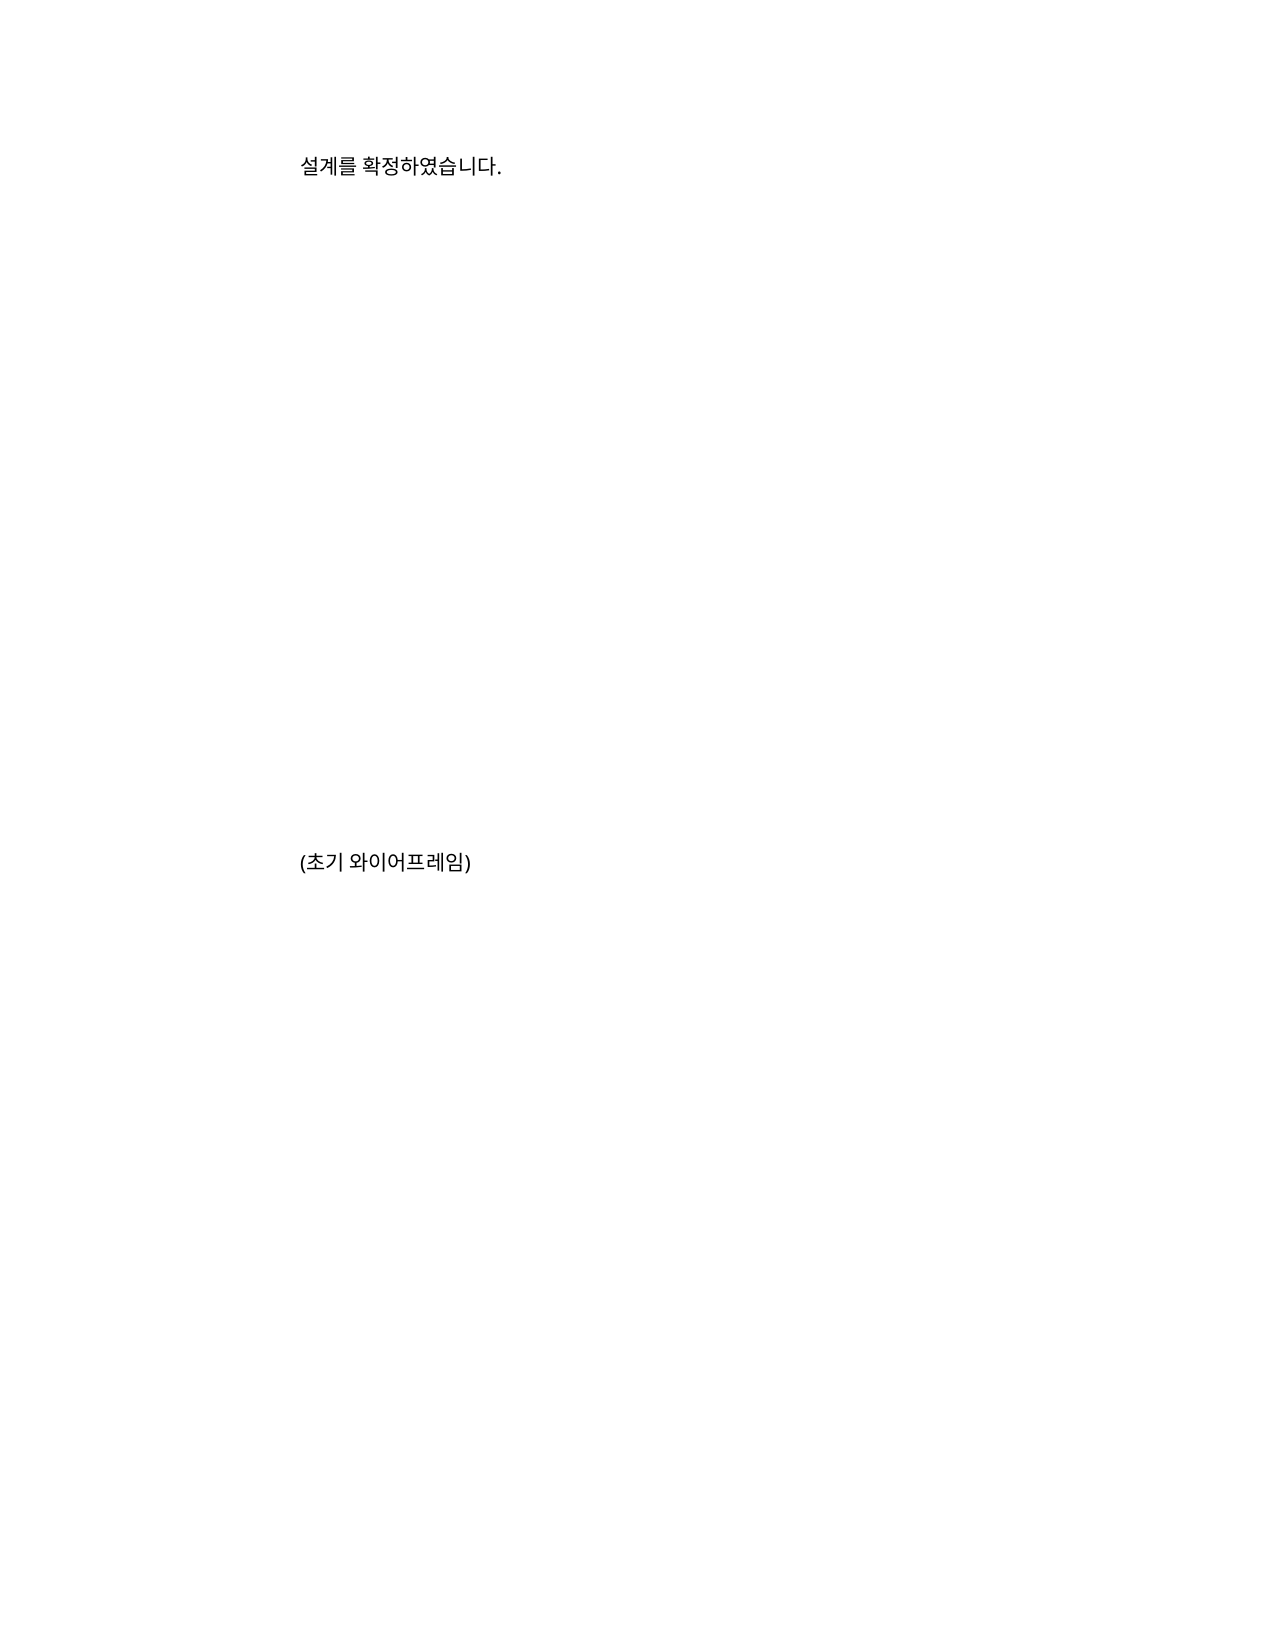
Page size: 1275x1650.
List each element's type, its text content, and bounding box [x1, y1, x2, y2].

text (초기 와이어프레임) [300, 847, 1125, 877]
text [300, 150, 1125, 180]
